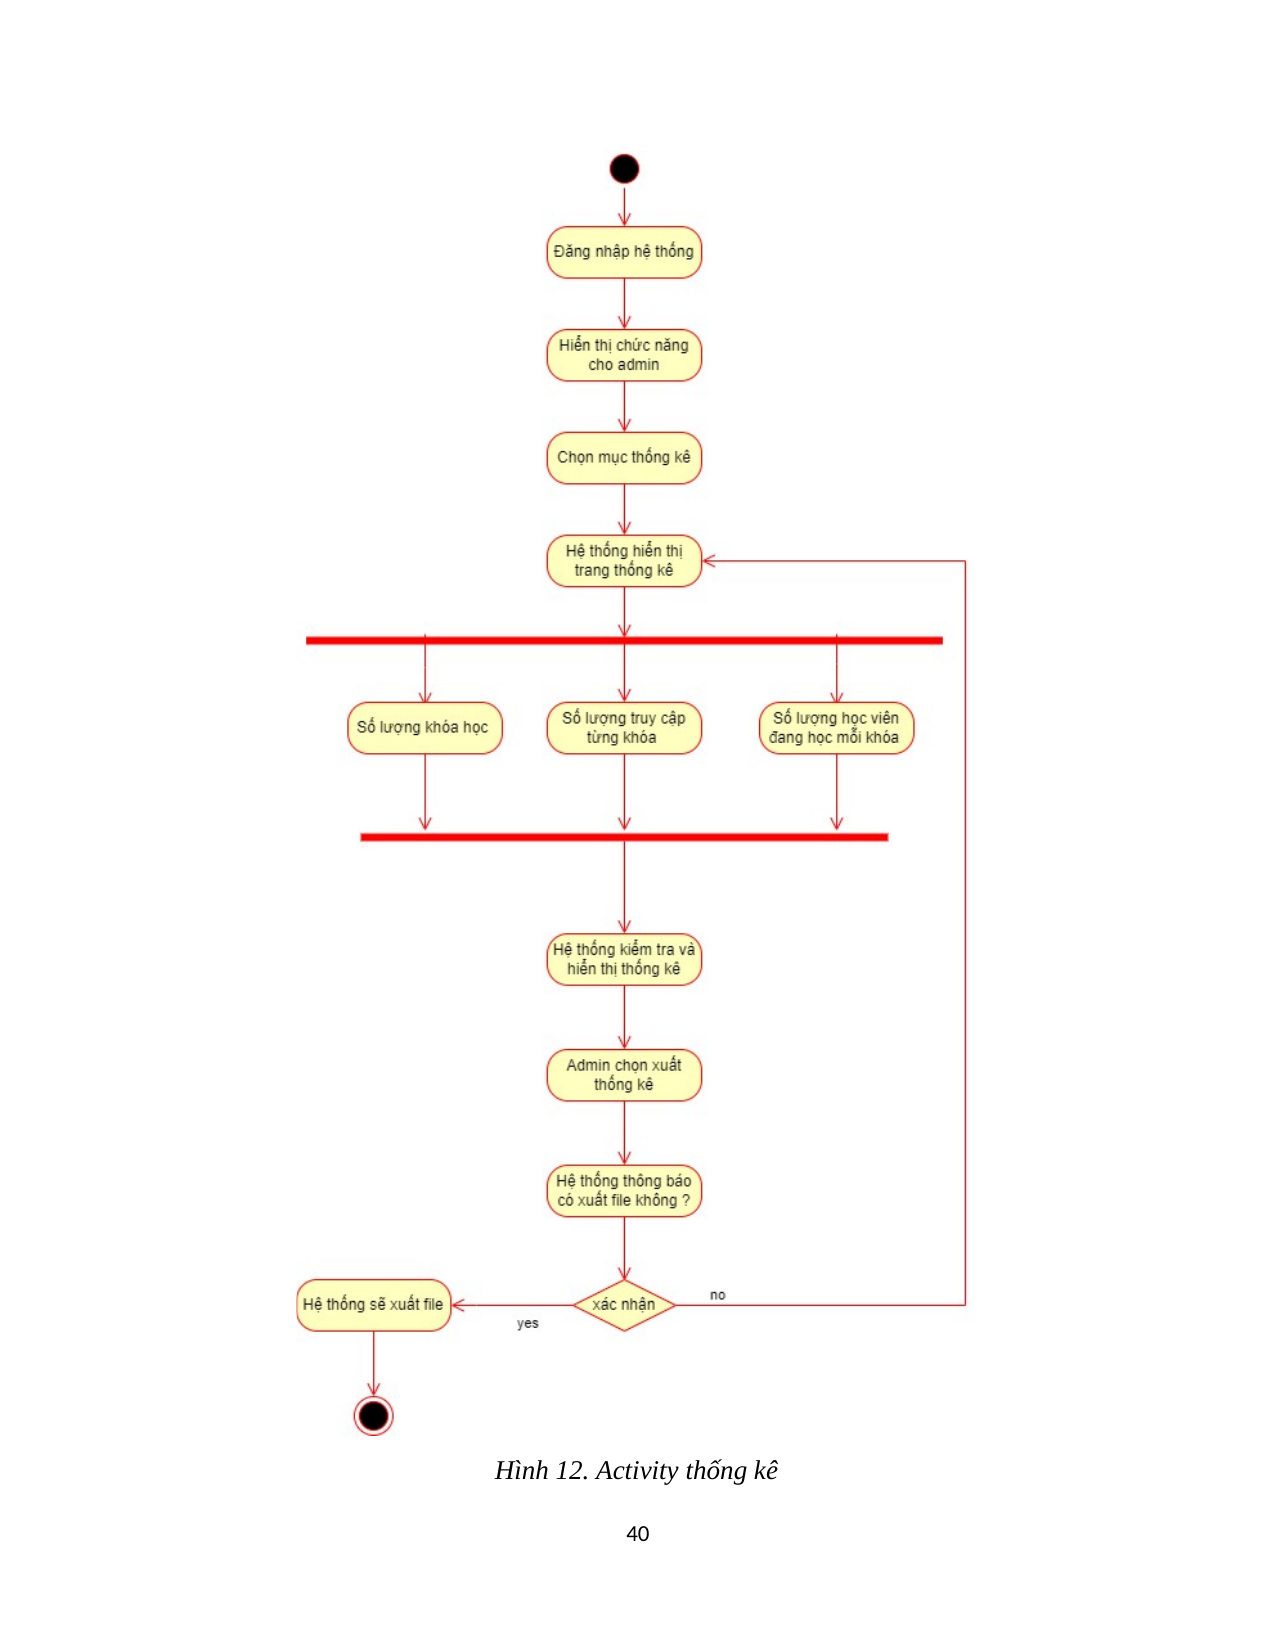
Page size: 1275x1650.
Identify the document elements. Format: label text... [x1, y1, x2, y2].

text Hình 12. Activity thống kê [150, 1454, 1125, 1486]
picture [296, 150, 979, 1436]
